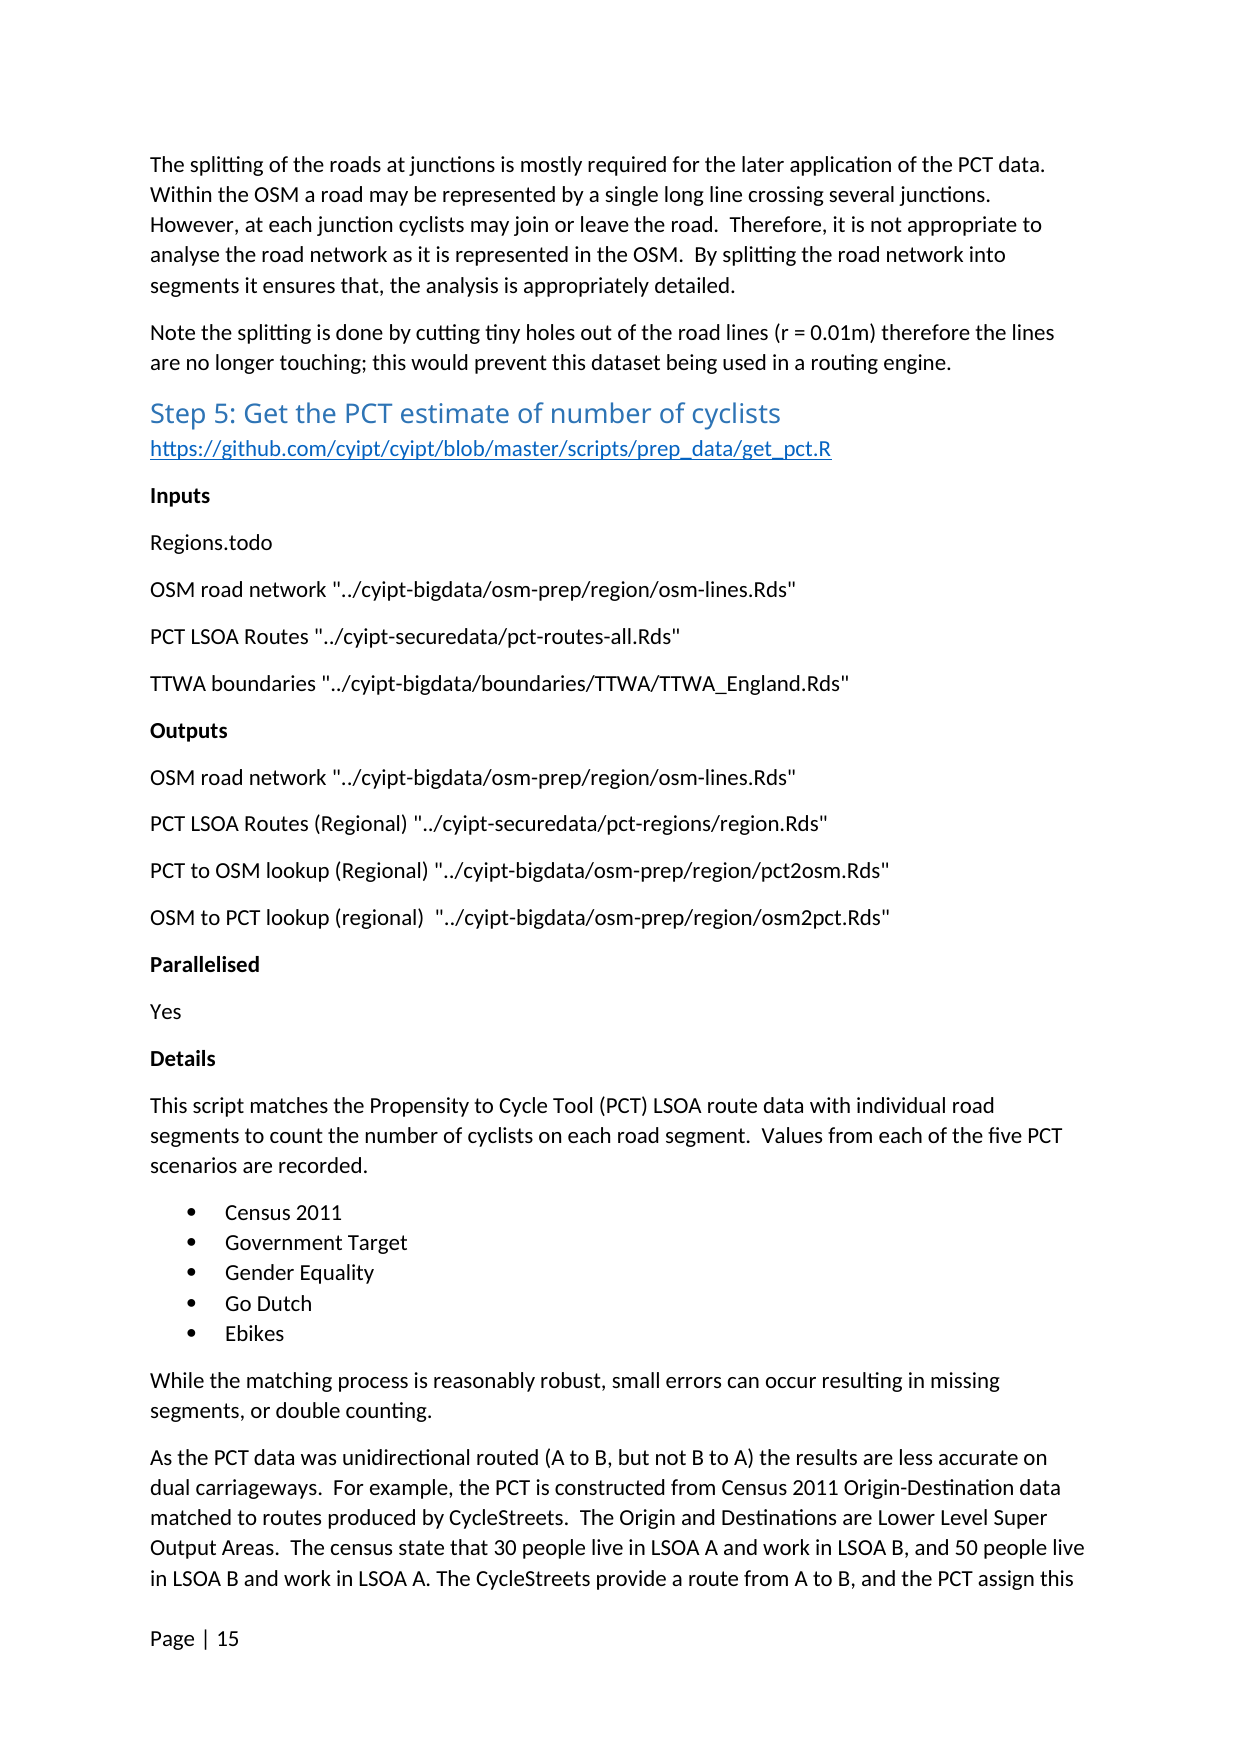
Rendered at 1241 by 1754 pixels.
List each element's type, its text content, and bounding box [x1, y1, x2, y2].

text PCT LSOA Routes (Regional) "../cyipt-securedata/pct-regions/region.Rds" [150, 809, 1090, 838]
text OSM road network "../cyipt-bigdata/osm-prep/region/osm-lines.Rds" [150, 763, 1090, 791]
list Ebikes [187, 1319, 1090, 1347]
text Details [150, 1044, 1090, 1072]
text Yes [150, 997, 1090, 1025]
text While the matching process is reasonably robust, small errors can occur resulting in missing segments, or double counting. [150, 1366, 1090, 1424]
text Inputs [150, 481, 1090, 509]
list Gender Equality [187, 1258, 1090, 1287]
subtitle Step 5: Get the PCT estimate of number of cyclists [150, 395, 1090, 432]
text Note the splitting is done by cutting tiny holes out of the road lines (r = 0.01m) therefore the lines are no longer touching; this would prevent this dataset being used in a routing engine. [150, 318, 1090, 376]
text The splitting of the roads at junctions is mostly required for the later application of the PCT data. Within the OSM a road may be represented by a single long line crossing several junctions. However, at each junction cyclists may join or leave the road. Therefore, it is not appropriate to analyse the road network as it is represented in the OSM. By splitting the road network into segments it ensures that, the analysis is appropriately detailed. [150, 150, 1090, 299]
text Regions.todo [150, 528, 1090, 556]
text https://github.com/cyipt/cyipt/blob/master/scripts/prep_data/get_pct.R [150, 434, 1090, 463]
text Outputs [150, 716, 1090, 744]
text This script matches the Propensity to Cycle Tool (PCT) LSOA route data with individual road segments to count the number of cyclists on each road segment. Values from each of the five PCT scenarios are recorded. [150, 1091, 1090, 1179]
text OSM road network "../cyipt-bigdata/osm-prep/region/osm-lines.Rds" [150, 575, 1090, 603]
list Census 2011 [187, 1198, 1090, 1226]
list Go Dutch [187, 1289, 1090, 1317]
text Parallelised [150, 950, 1090, 978]
text PCT LSOA Routes "../cyipt-securedata/pct-routes-all.Rds" [150, 622, 1090, 650]
text OSM to PCT lookup (regional) "../cyipt-bigdata/osm-prep/region/osm2pct.Rds" [150, 903, 1090, 931]
text PCT to OSM lookup (Regional) "../cyipt-bigdata/osm-prep/region/pct2osm.Rds" [150, 856, 1090, 884]
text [150, 1443, 1090, 1592]
text TTWA boundaries "../cyipt-bigdata/boundaries/TTWA/TTWA_England.Rds" [150, 669, 1090, 697]
list Government Target [187, 1228, 1090, 1256]
